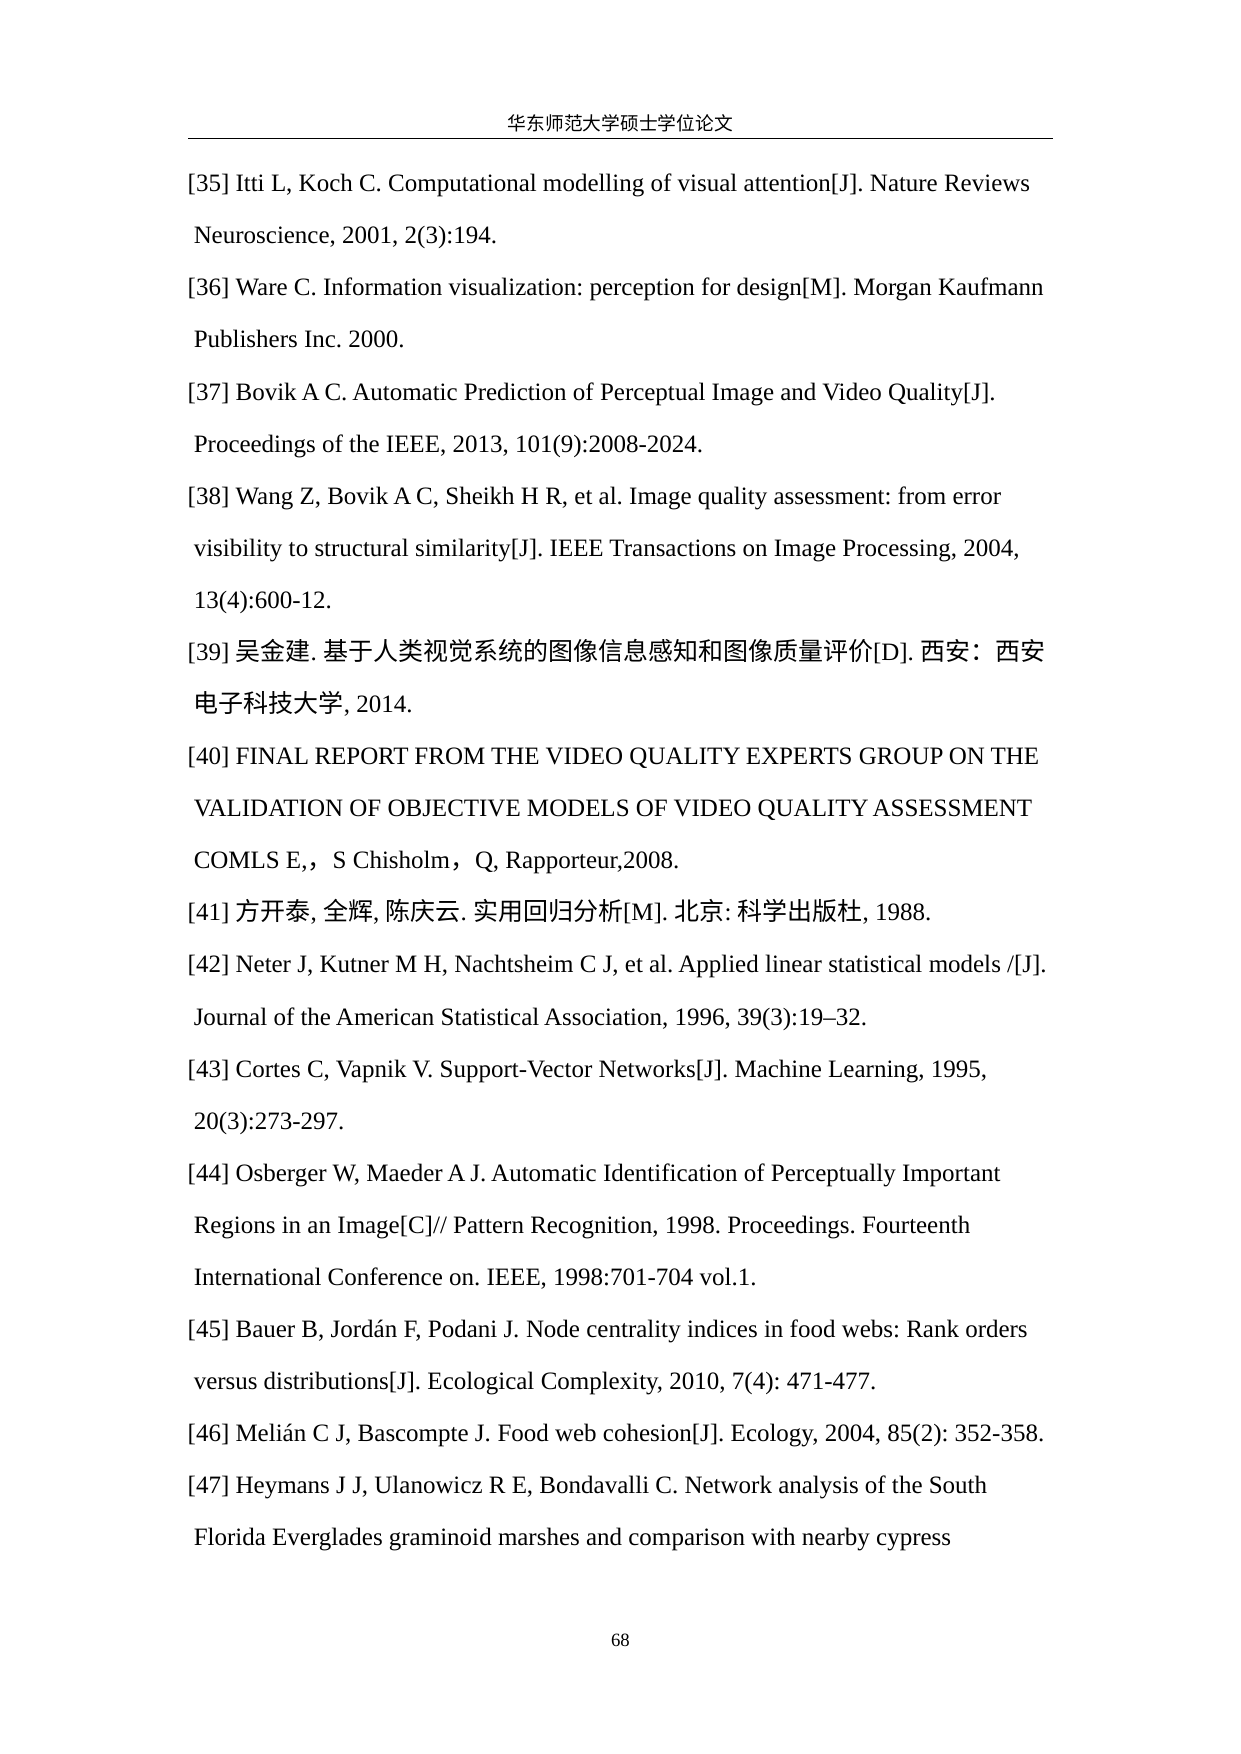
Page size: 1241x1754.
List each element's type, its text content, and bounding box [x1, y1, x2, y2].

list FINAL REPORT FROM THE VIDEO QUALITY EXPERTS GROUP ON THE VALIDATION OF OBJECTIVE MODELS OF VIDEO QUALITY ASSESSMENT COMLS E,，S Chisholm，Q, Rapporteur,2008. [187, 723, 1053, 879]
list Melián C J, Bascompte J. Food web cohesion[J]. Ecology, 2004, 85(2): 352-358. [187, 1400, 1053, 1452]
list Itti L, Koch C. Computational modelling of visual attention[J]. Nature Reviews Neuroscience, 2001, 2(3):194. [187, 150, 1053, 254]
list Wang Z, Bovik A C, Sheikh H R, et al. Image quality assessment: from error visibility to structural similarity[J]. IEEE Transactions on Image Processing, 2004, 13(4):600-12. [187, 462, 1053, 619]
list Cortes C, Vapnik V. Support-Vector Networks[J]. Machine Learning, 1995, 20(3):273-297. [187, 1035, 1053, 1139]
list Neter J, Kutner M H, Nachtsheim C J, et al. Applied linear statistical models /[J]. Journal of the American Statistical Association, 1996, 39(3):19–32. [187, 931, 1053, 1035]
list 吴金建. 基于人类视觉系统的图像信息感知和图像质量评价[D]. 西安：西安电子科技大学, 2014. [187, 619, 1053, 723]
list Bovik A C. Automatic Prediction of Perceptual Image and Video Quality[J]. Proceedings of the IEEE, 2013, 101(9):2008-2024. [187, 358, 1053, 462]
list 方开泰, 全辉, 陈庆云. 实用回归分析[M]. 北京: 科学出版杜, 1988. [187, 879, 1053, 931]
list Osberger W, Maeder A J. Automatic Identification of Perceptually Important Regions in an Image[C]// Pattern Recognition, 1998. Proceedings. Fourteenth International Conference on. IEEE, 1998:701-704 vol.1. [187, 1139, 1053, 1296]
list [187, 1452, 1053, 1556]
list Ware C. Information visualization: perception for design[M]. Morgan Kaufmann Publishers Inc. 2000. [187, 254, 1053, 358]
list Bauer B, Jordán F, Podani J. Node centrality indices in food webs: Rank orders versus distributions[J]. Ecological Complexity, 2010, 7(4): 471-477. [187, 1296, 1053, 1400]
